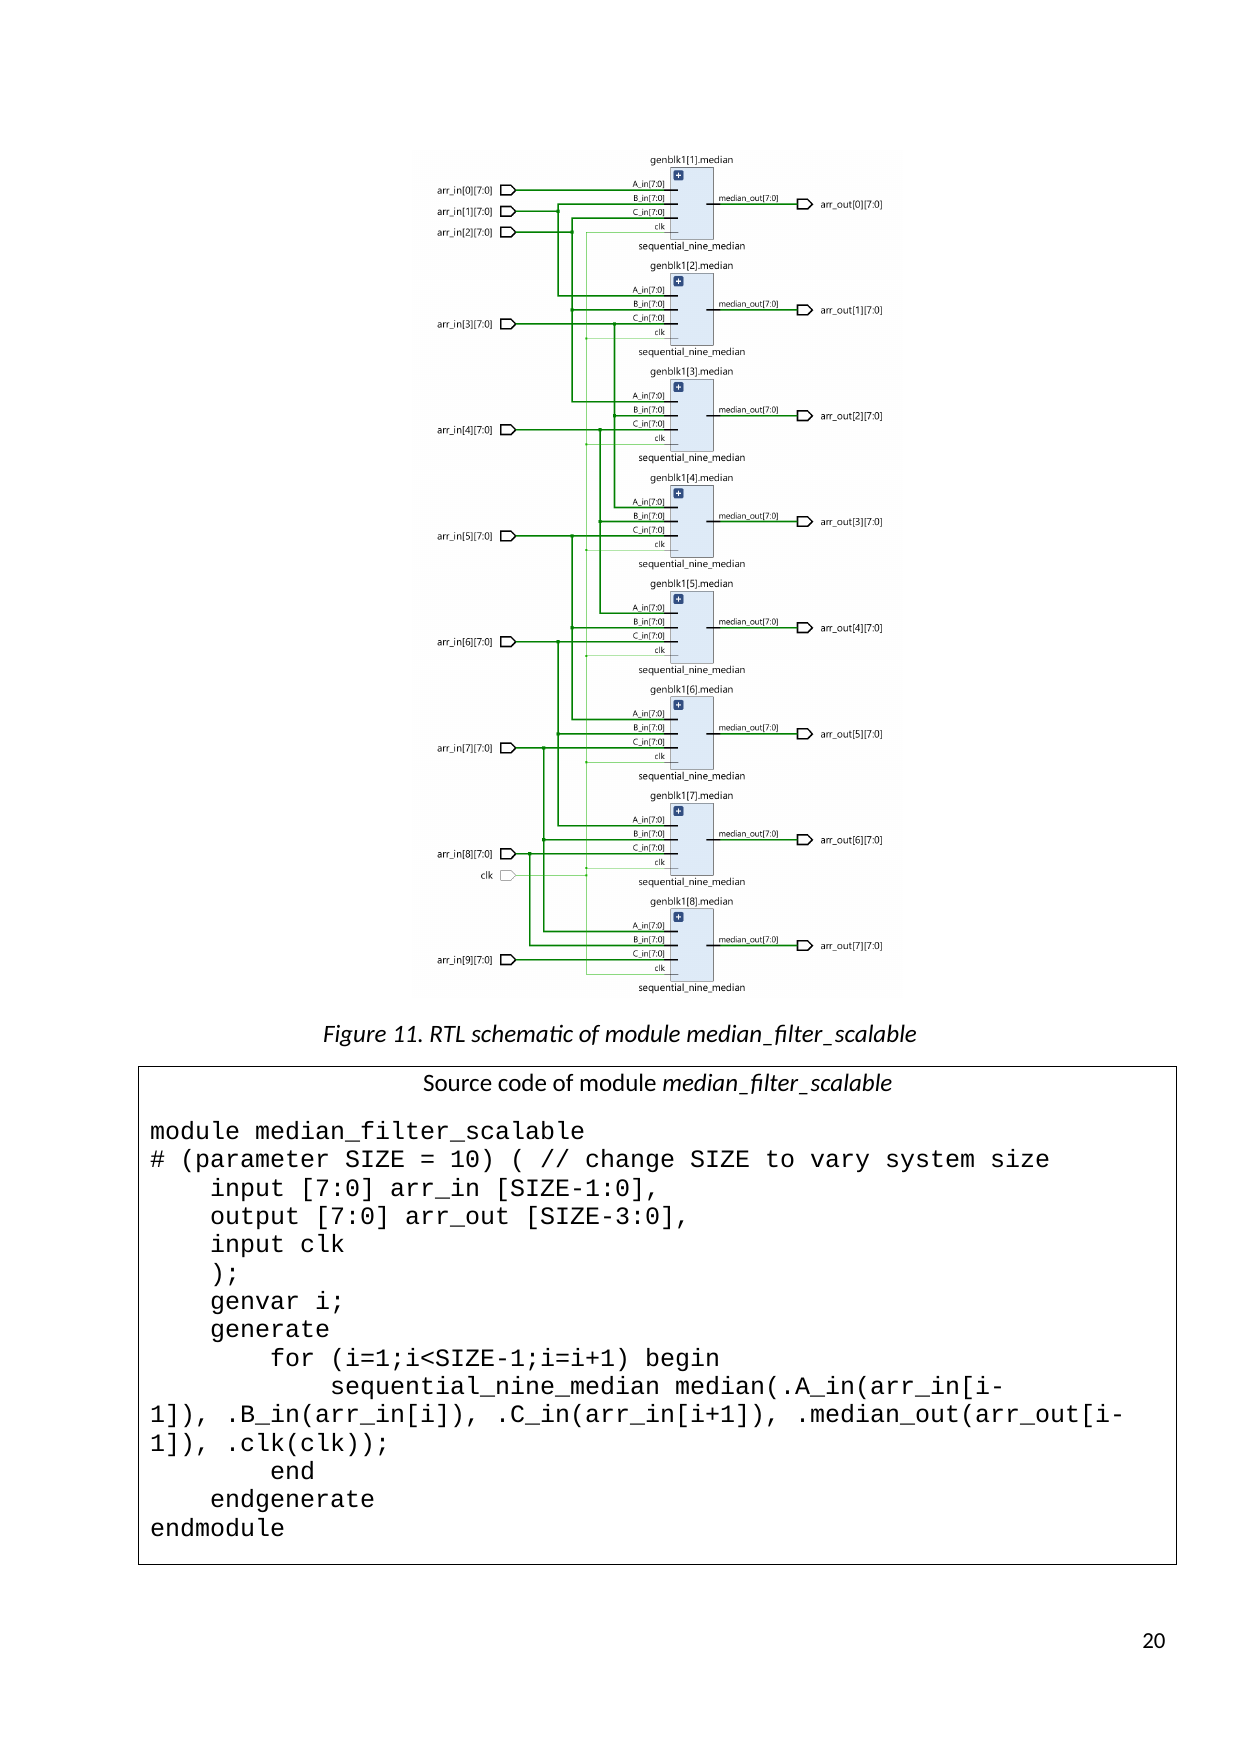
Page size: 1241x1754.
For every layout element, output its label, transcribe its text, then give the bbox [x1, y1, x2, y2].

table_header Source code of module median_filter_scalable module median_filter_scalable # (parameter SIZE = 10) ( // change SIZE to vary system size input [7:0] arr_in [SIZE-1:0], output [7:0] arr_out [SIZE-3:0], input clk ); genvar i; generate for (i=1;i<SIZE-1;i=i+1) begin sequential_nine_median median(.A_in(arr_in[i-1]), .B_in(arr_in[i]), .C_in(arr_in[i+1]), .median_out(arr_out[i-1]), .clk(clk)); end endgenerate endmodule [139, 1067, 1176, 1564]
text Figure 11. RTL schematic of module median_filter_scalable [75, 1019, 1165, 1049]
picture [412, 150, 904, 998]
